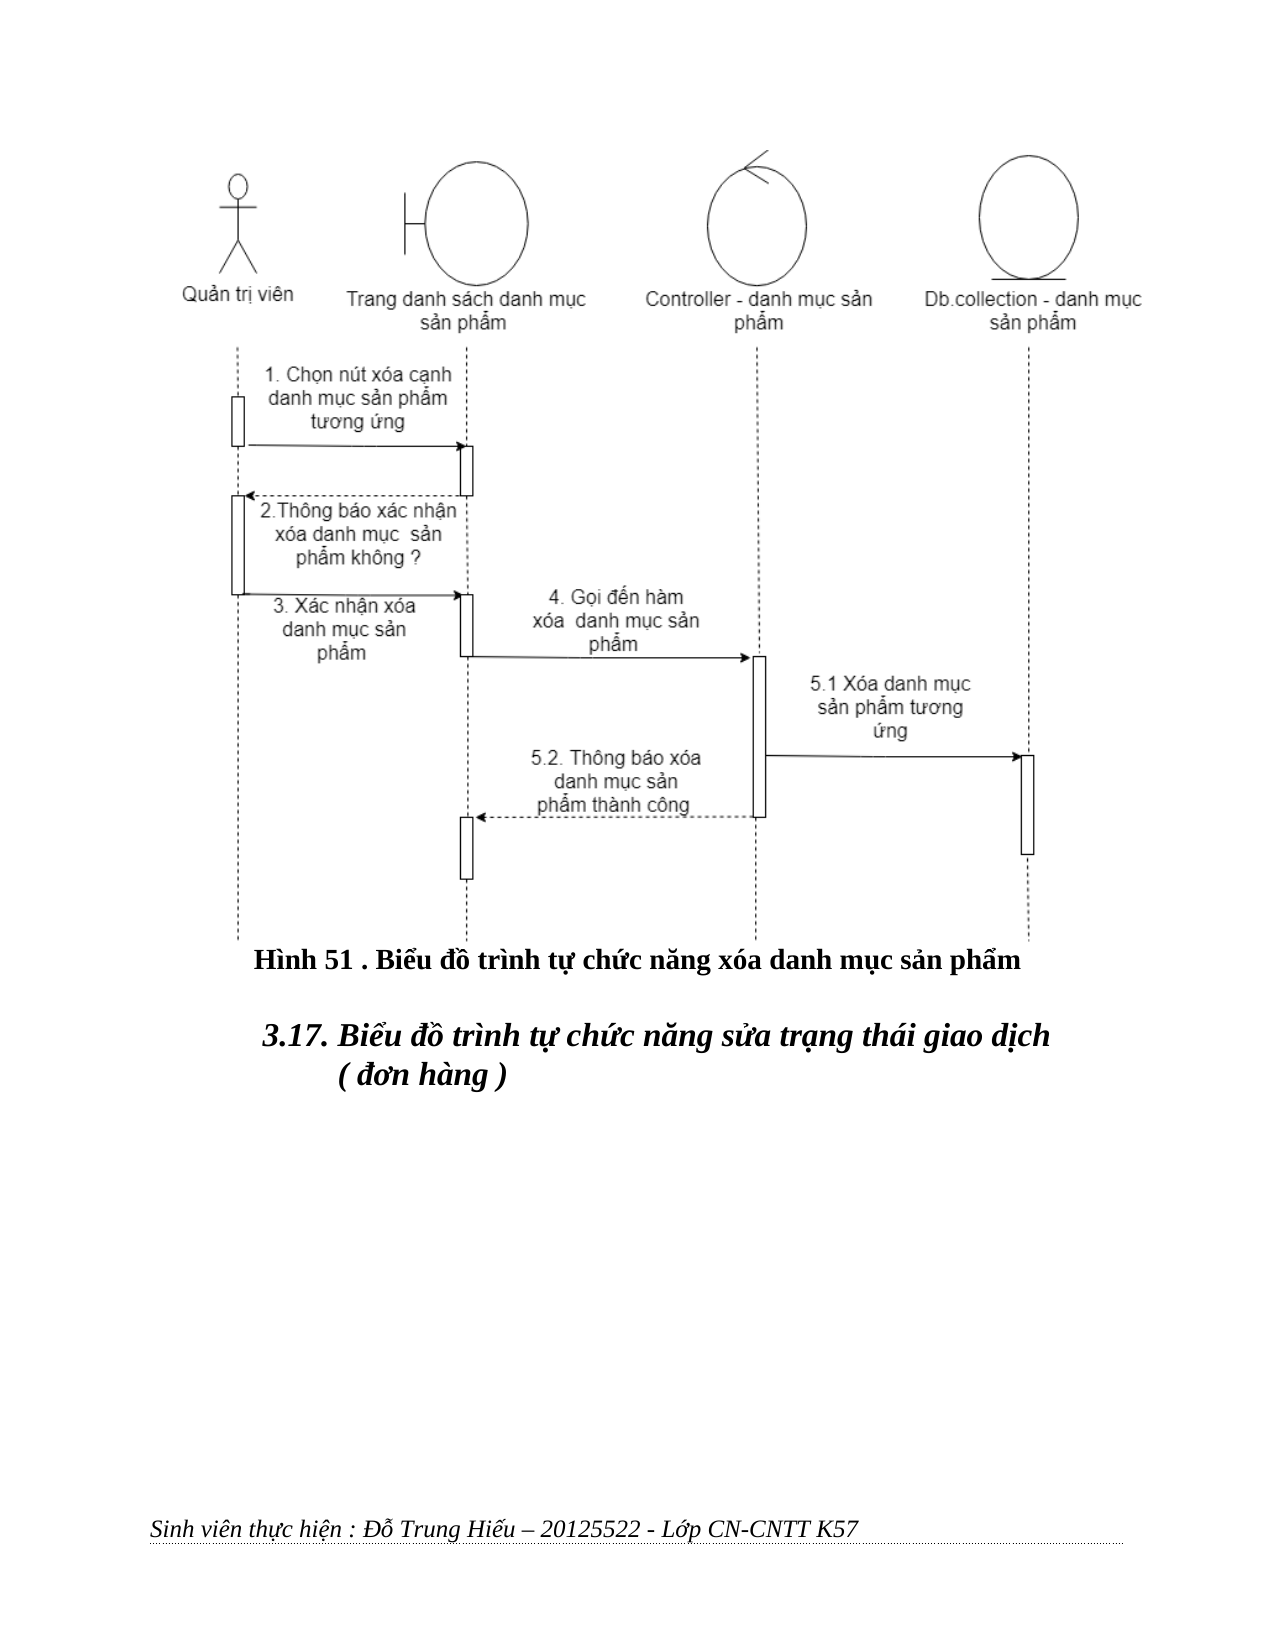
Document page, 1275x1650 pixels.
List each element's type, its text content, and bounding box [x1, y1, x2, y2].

list Biểu đồ trình tự chức năng sửa trạng thái giao dịch ( đơn hàng ) [262, 1016, 1125, 1092]
picture [182, 150, 1158, 943]
text Hình 51 . Biểu đồ trình tự chức năng xóa danh mục sản phẩm [150, 942, 1125, 976]
